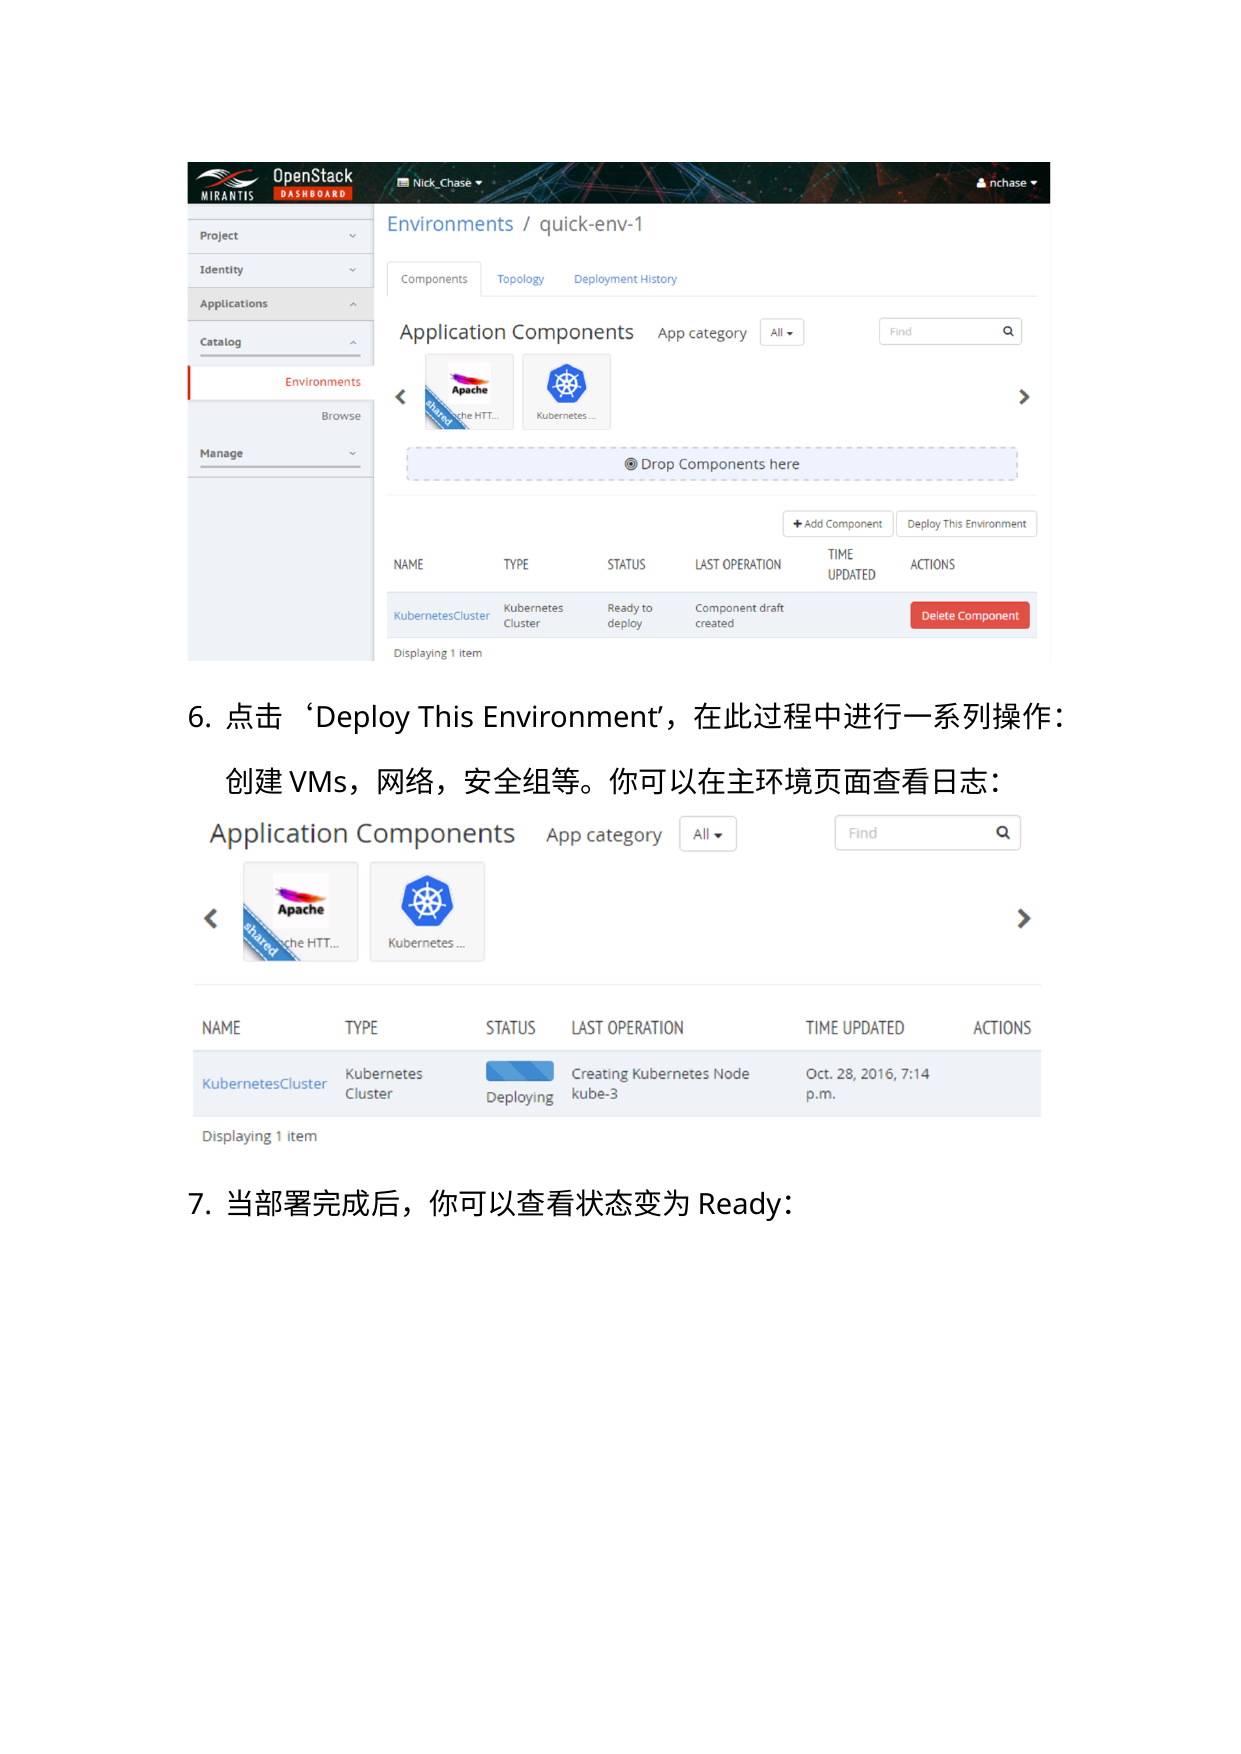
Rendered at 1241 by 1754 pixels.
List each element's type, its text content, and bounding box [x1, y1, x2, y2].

list 点击‘Deploy This Environment’，在此过程中进行一系列操作：创建VMs，网络，安全组等。你可以在主环境页面查看日志： [187, 682, 1053, 812]
list 当部署完成后，你可以查看状态变为Ready： [187, 1169, 1053, 1234]
picture [187, 162, 1053, 661]
picture [187, 812, 1053, 1151]
